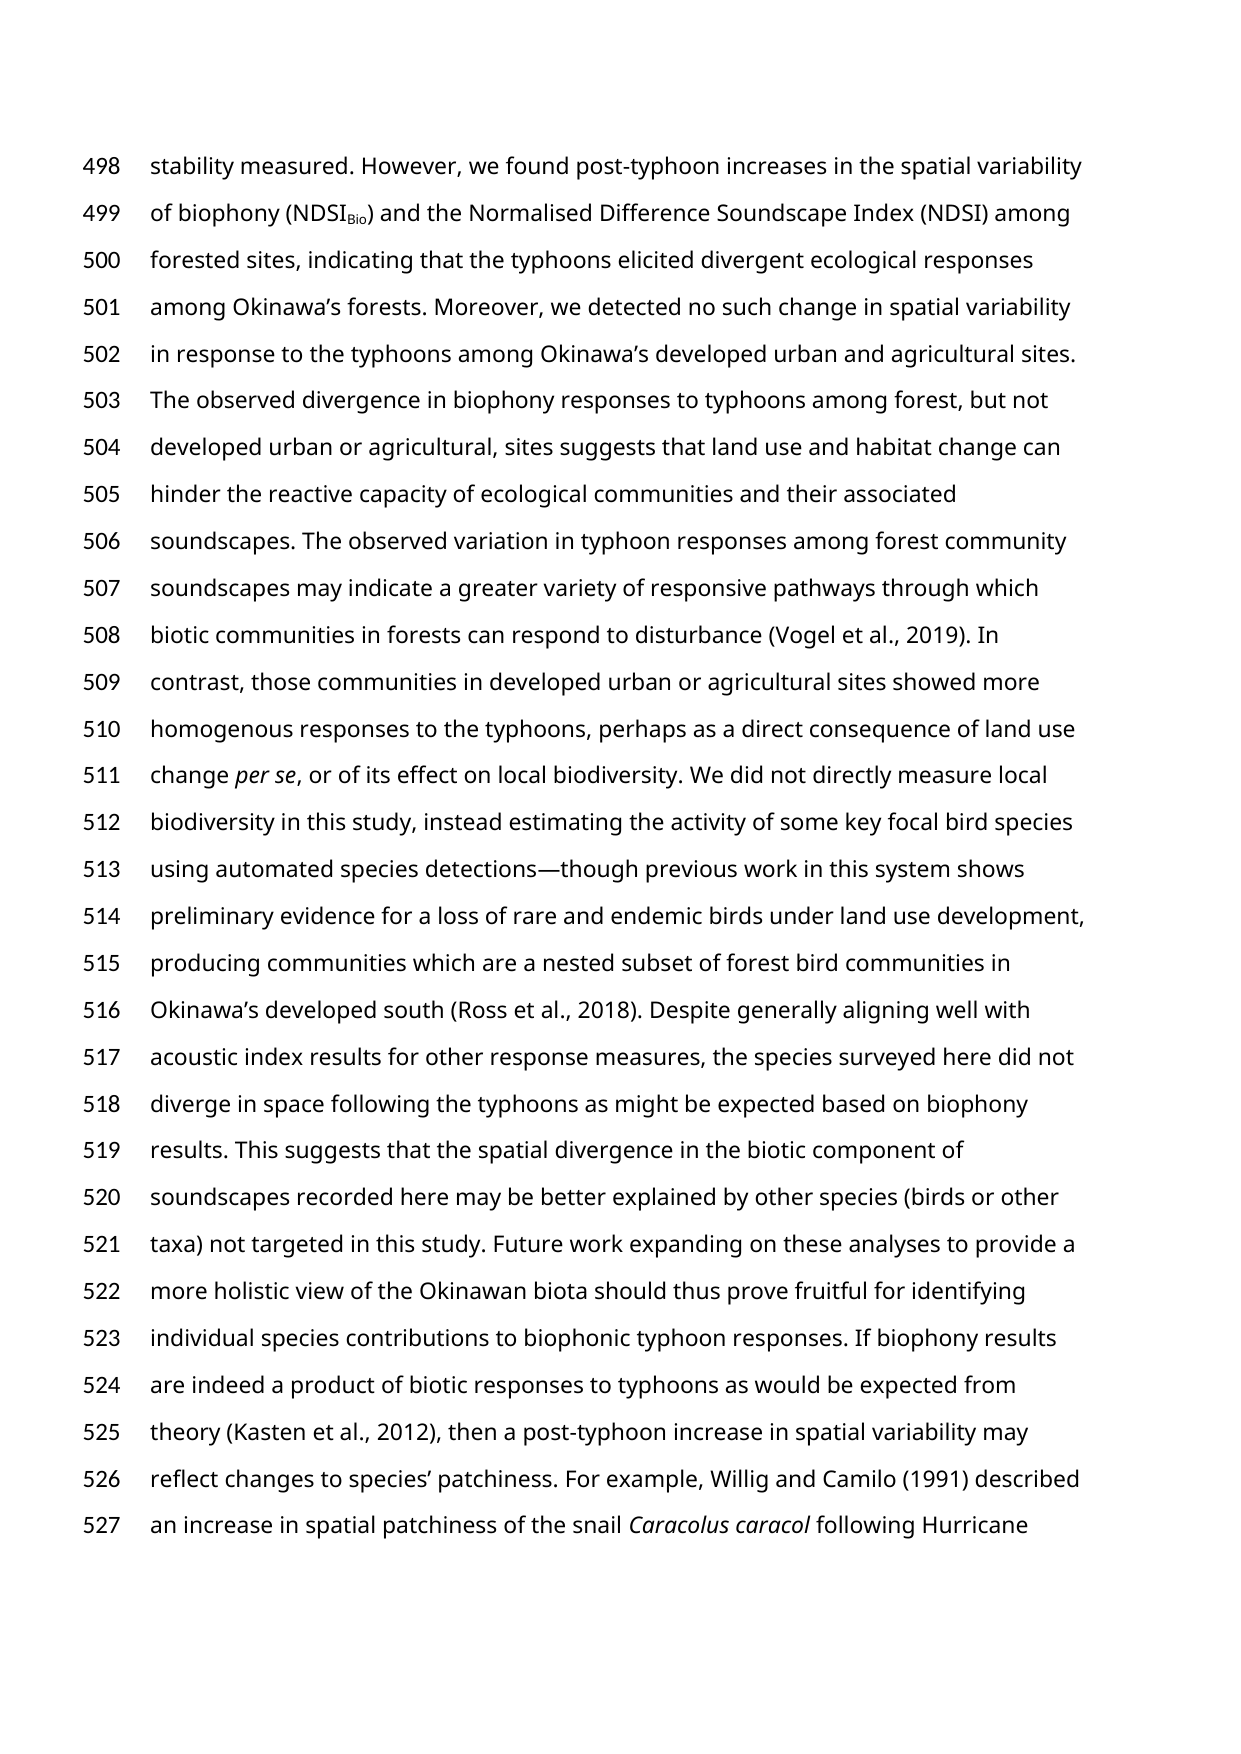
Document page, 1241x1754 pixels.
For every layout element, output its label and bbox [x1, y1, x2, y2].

text [150, 150, 1090, 1541]
